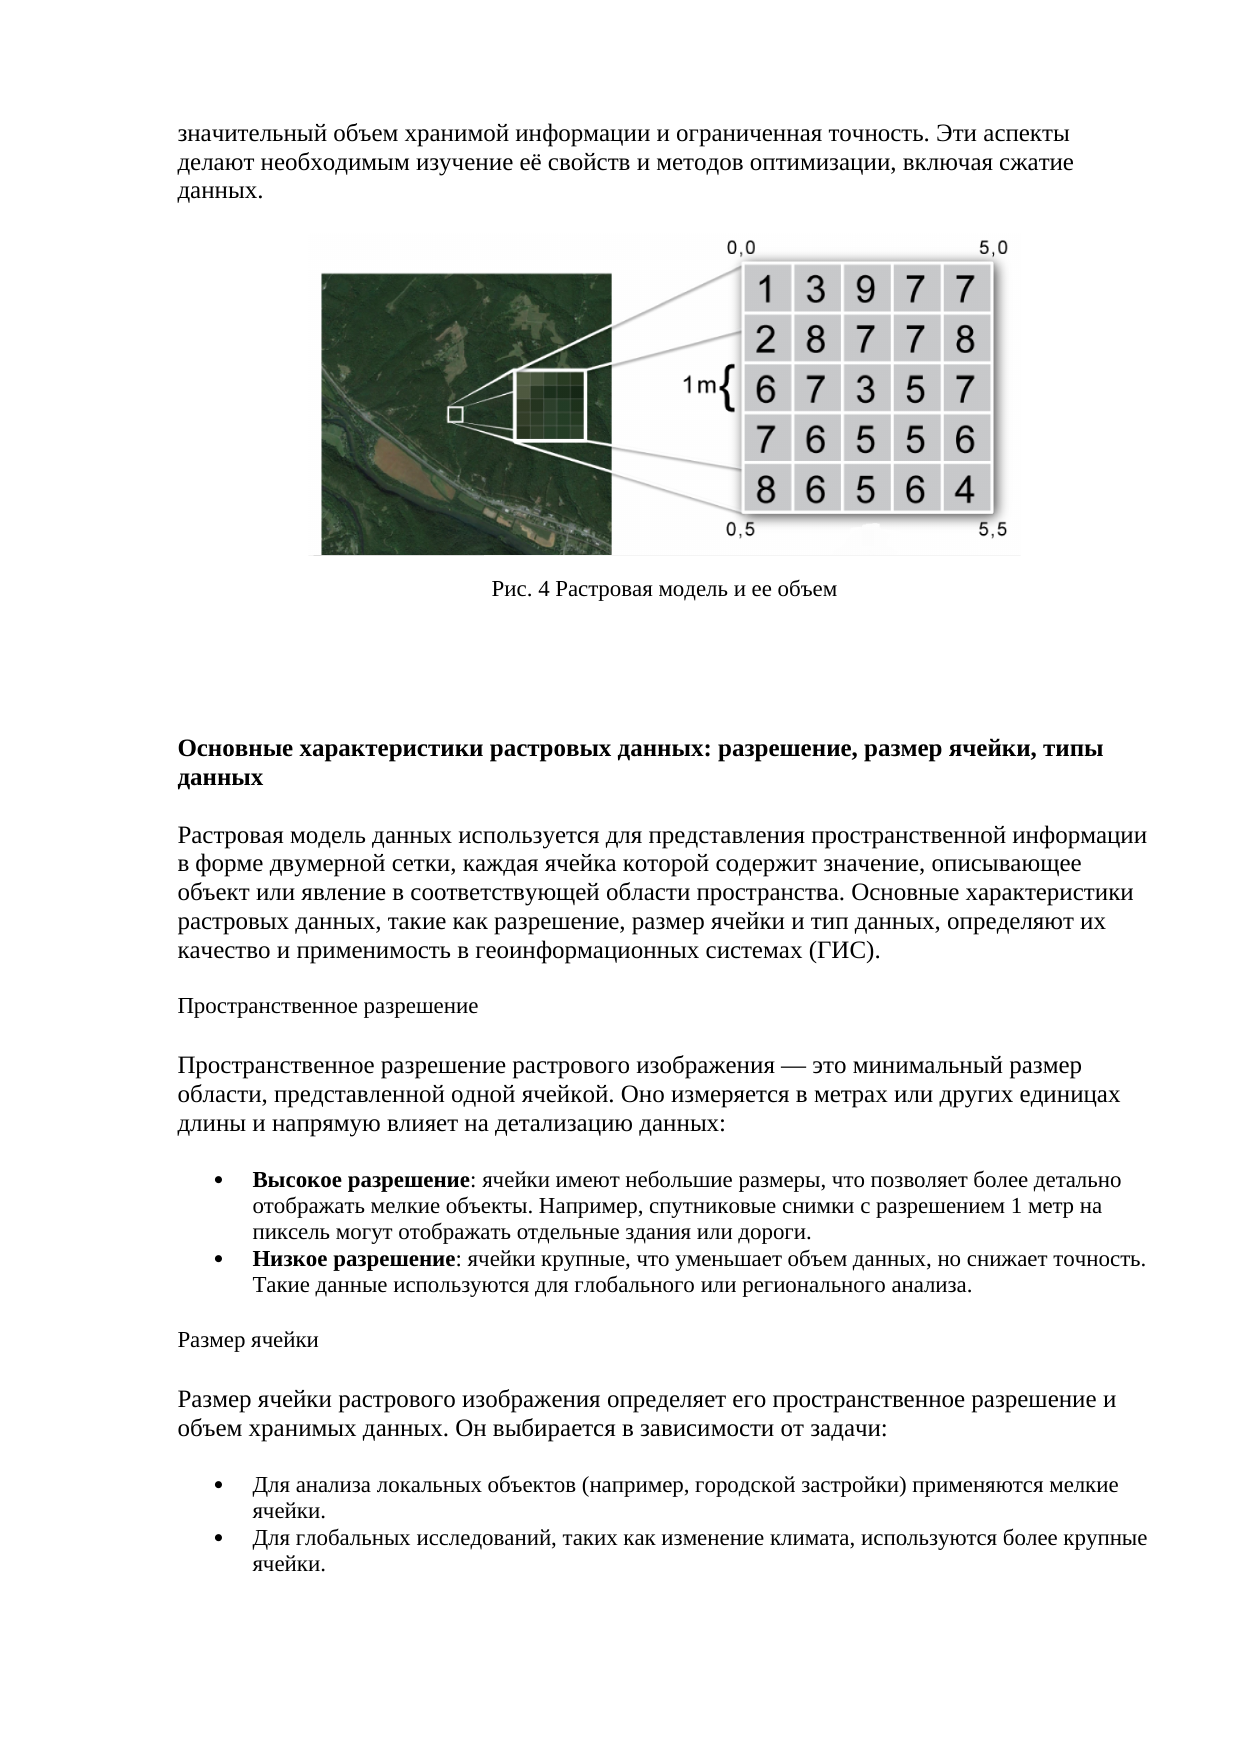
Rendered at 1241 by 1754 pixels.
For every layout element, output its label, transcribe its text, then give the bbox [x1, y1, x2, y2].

list Для глобальных исследований, таких как изменение климата, используются более крупные ячейки. [215, 1523, 1152, 1576]
text Размер ячейки растрового изображения определяет его пространственное разрешение и объем хранимых данных. Он выбирается в зависимости от задачи: [177, 1384, 1152, 1442]
text Растровая модель данных используется для представления пространственной информации в форме двумерной сетки, каждая ячейка которой содержит значение, описывающее объект или явление в соответствующей области пространства. Основные характеристики растровых данных, такие как разрешение, размер ячейки и тип данных, определяют их качество и применимость в геоинформационных системах (ГИС). [177, 820, 1152, 963]
subtitle Пространственное разрешение [177, 993, 1152, 1019]
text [177, 118, 1152, 204]
list Высокое разрешение: ячейки имеют небольшие размеры, что позволяет более детально отображать мелкие объекты. Например, спутниковые снимки с разрешением 1 метр на пиксель могут отображать отдельные здания или дороги. [215, 1166, 1152, 1245]
subtitle Основные характеристики растровых данных: разрешение, размер ячейки, типы данных [177, 733, 1152, 791]
list Низкое разрешение: ячейки крупные, что уменьшает объем данных, но снижает точность. Такие данные используются для глобального или регионального анализа. [215, 1245, 1152, 1297]
text Рис. 4 Растровая модель и ее объем [177, 575, 1152, 601]
subtitle Размер ячейки [177, 1327, 1152, 1353]
list Для анализа локальных объектов (например, городской застройки) применяются мелкие ячейки. [215, 1471, 1152, 1523]
text Пространственное разрешение растрового изображения — это минимальный размер области, представленной одной ячейкой. Оно измеряется в метрах или других единицах длины и напрямую влияет на детализацию данных: [177, 1050, 1152, 1136]
picture [308, 233, 1021, 556]
